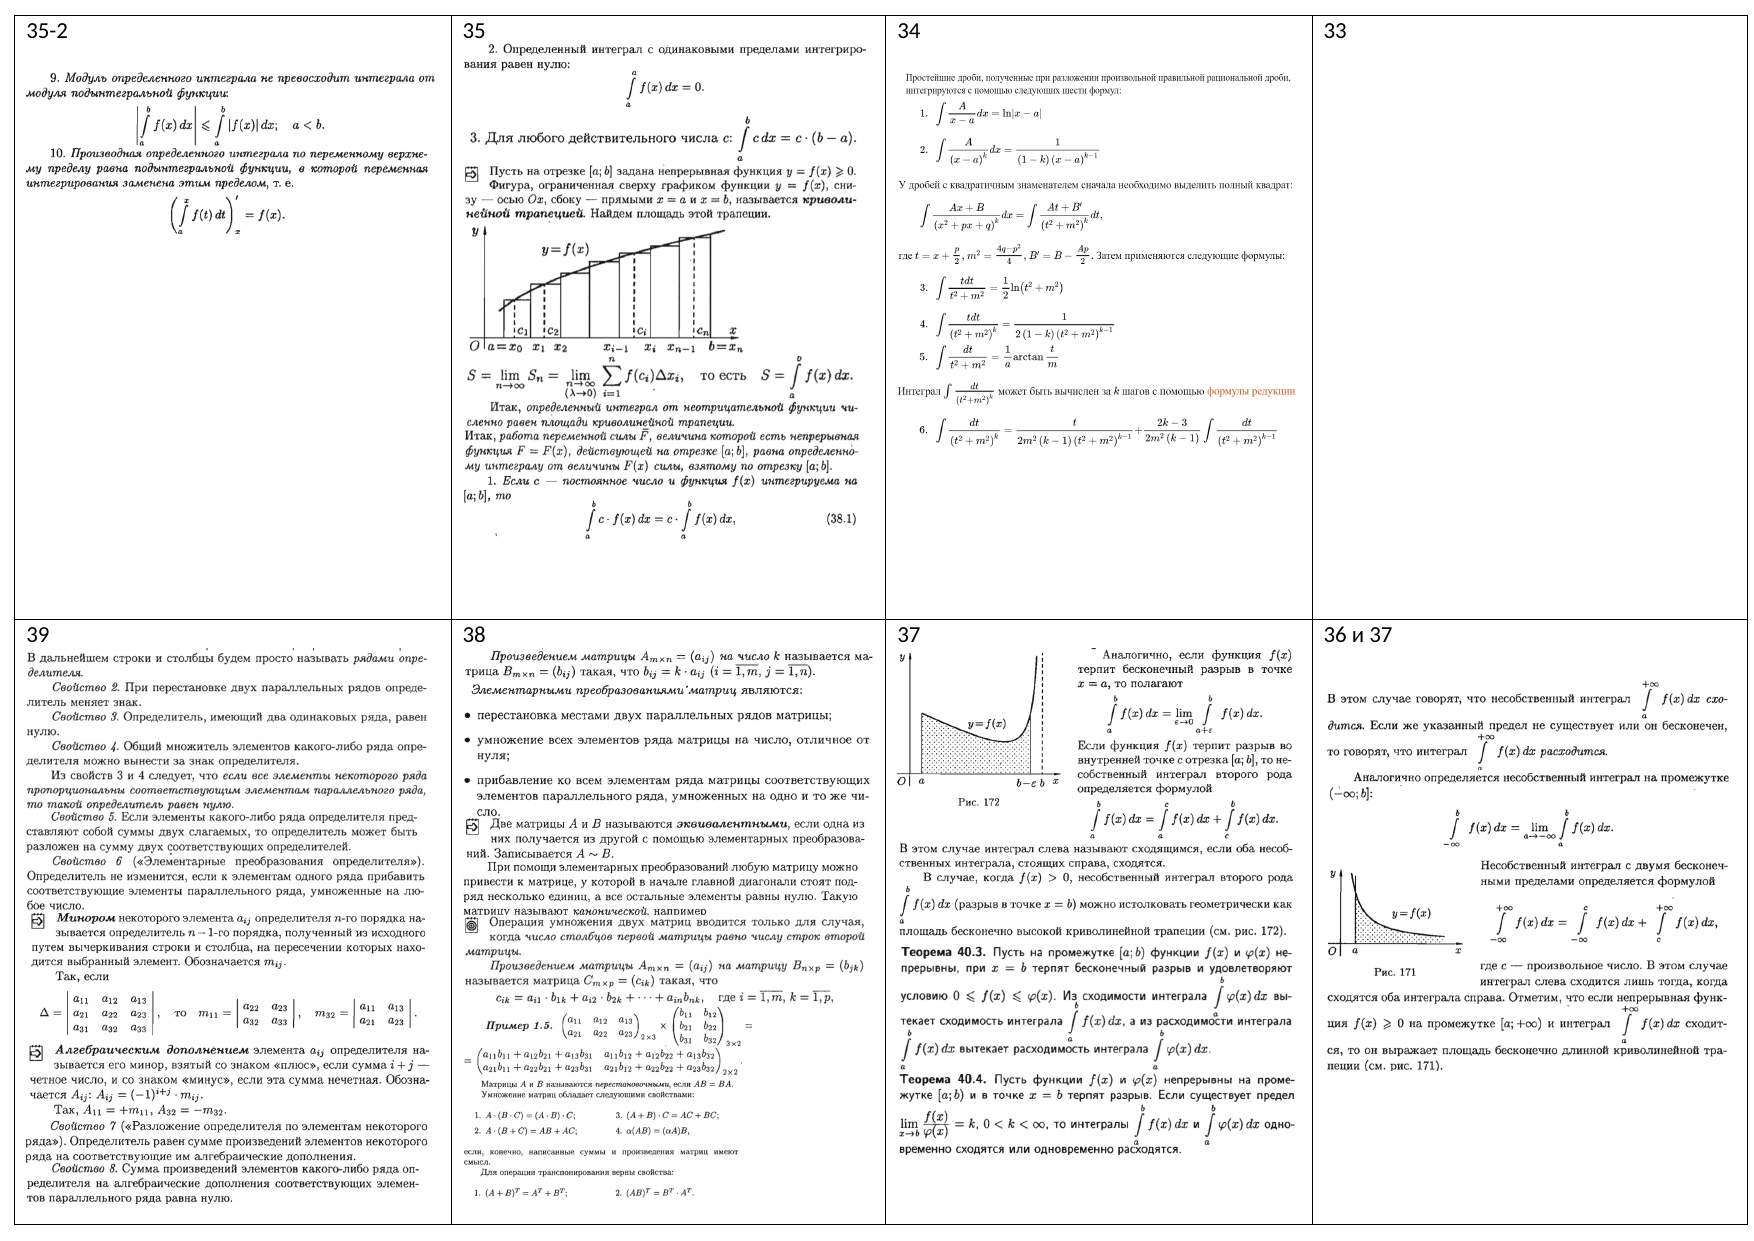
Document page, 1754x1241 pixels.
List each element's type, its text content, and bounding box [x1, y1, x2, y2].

picture [1323, 676, 1731, 1071]
table_cell 34 [886, 16, 1312, 619]
picture [462, 648, 874, 1199]
picture [26, 648, 432, 1204]
table_cell 35 [452, 16, 885, 619]
table_cell 36 и 37 [1313, 620, 1747, 1224]
table_cell 39 [15, 620, 451, 1224]
picture [462, 43, 868, 540]
picture [897, 71, 1294, 99]
picture [897, 100, 1298, 454]
table_cell 35-2 [15, 16, 451, 619]
table_cell 37 [886, 620, 1312, 1224]
table_cell 33 [1313, 16, 1747, 619]
picture [897, 648, 1296, 1155]
table_cell 38 [452, 620, 885, 1224]
picture [26, 71, 437, 234]
